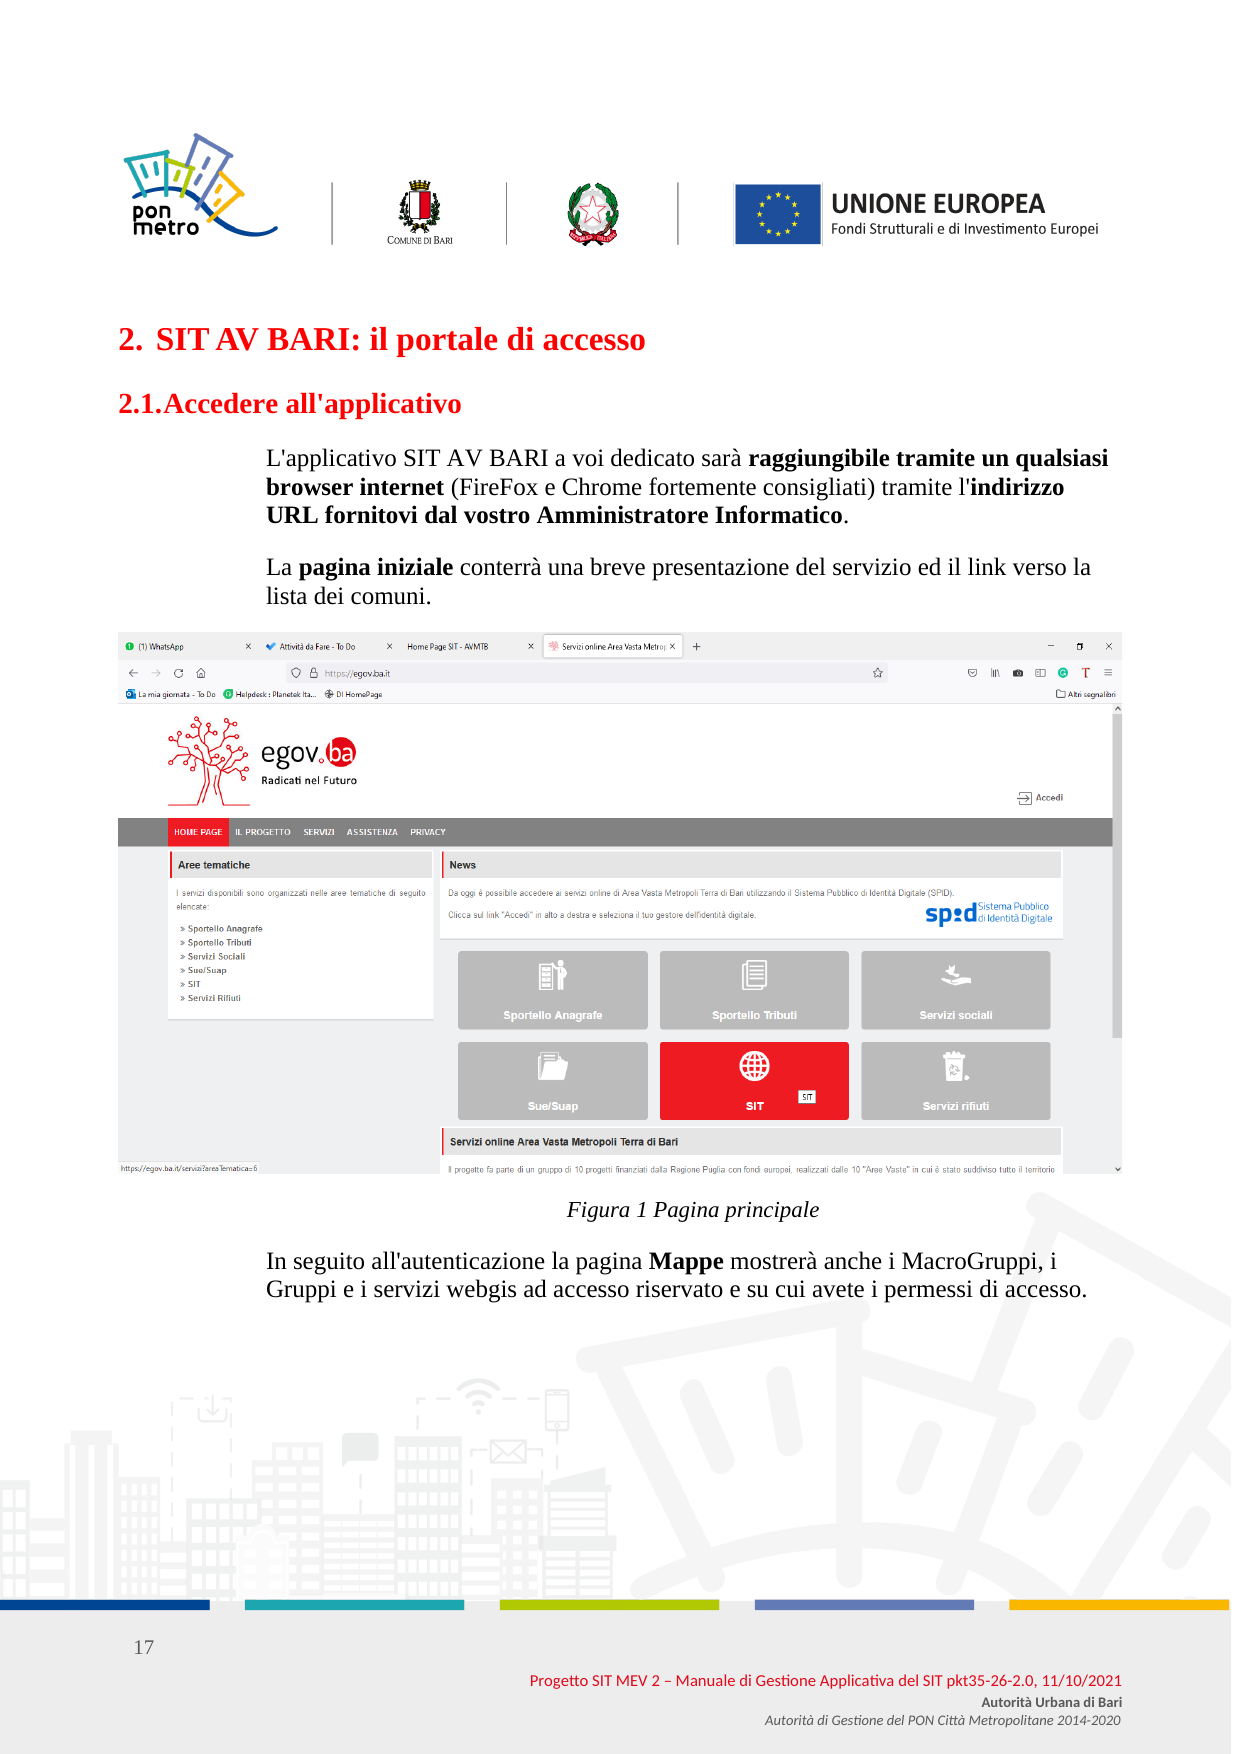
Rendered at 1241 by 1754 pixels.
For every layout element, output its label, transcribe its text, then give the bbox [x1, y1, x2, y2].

picture [0, 632, 1232, 1754]
text La pagina iniziale conterrà una breve presentazione del servizio ed il link verso la lista dei comuni. [266, 552, 1122, 610]
subtitle SIT AV BARI: il portale di accesso [118, 319, 1122, 357]
text In seguito all'autenticazione la pagina Mappe mostrerà anche i MacroGruppi, i Gruppi e i servizi webgis ad accesso riservato e su cui avete i permessi di accesso. [266, 1246, 1122, 1303]
picture [118, 75, 1105, 282]
text Figura 1 Pagina principale [266, 1197, 1122, 1223]
subtitle Accedere all'applicativo [118, 387, 1122, 420]
text L'applicativo SIT AV BARI a voi dedicato sarà raggiungibile tramite un qualsiasi browser internet (FireFox e Chrome fortemente consigliati) tramite l'indirizzo URL fornitovi dal vostro Amministratore Informatico. [266, 443, 1122, 529]
